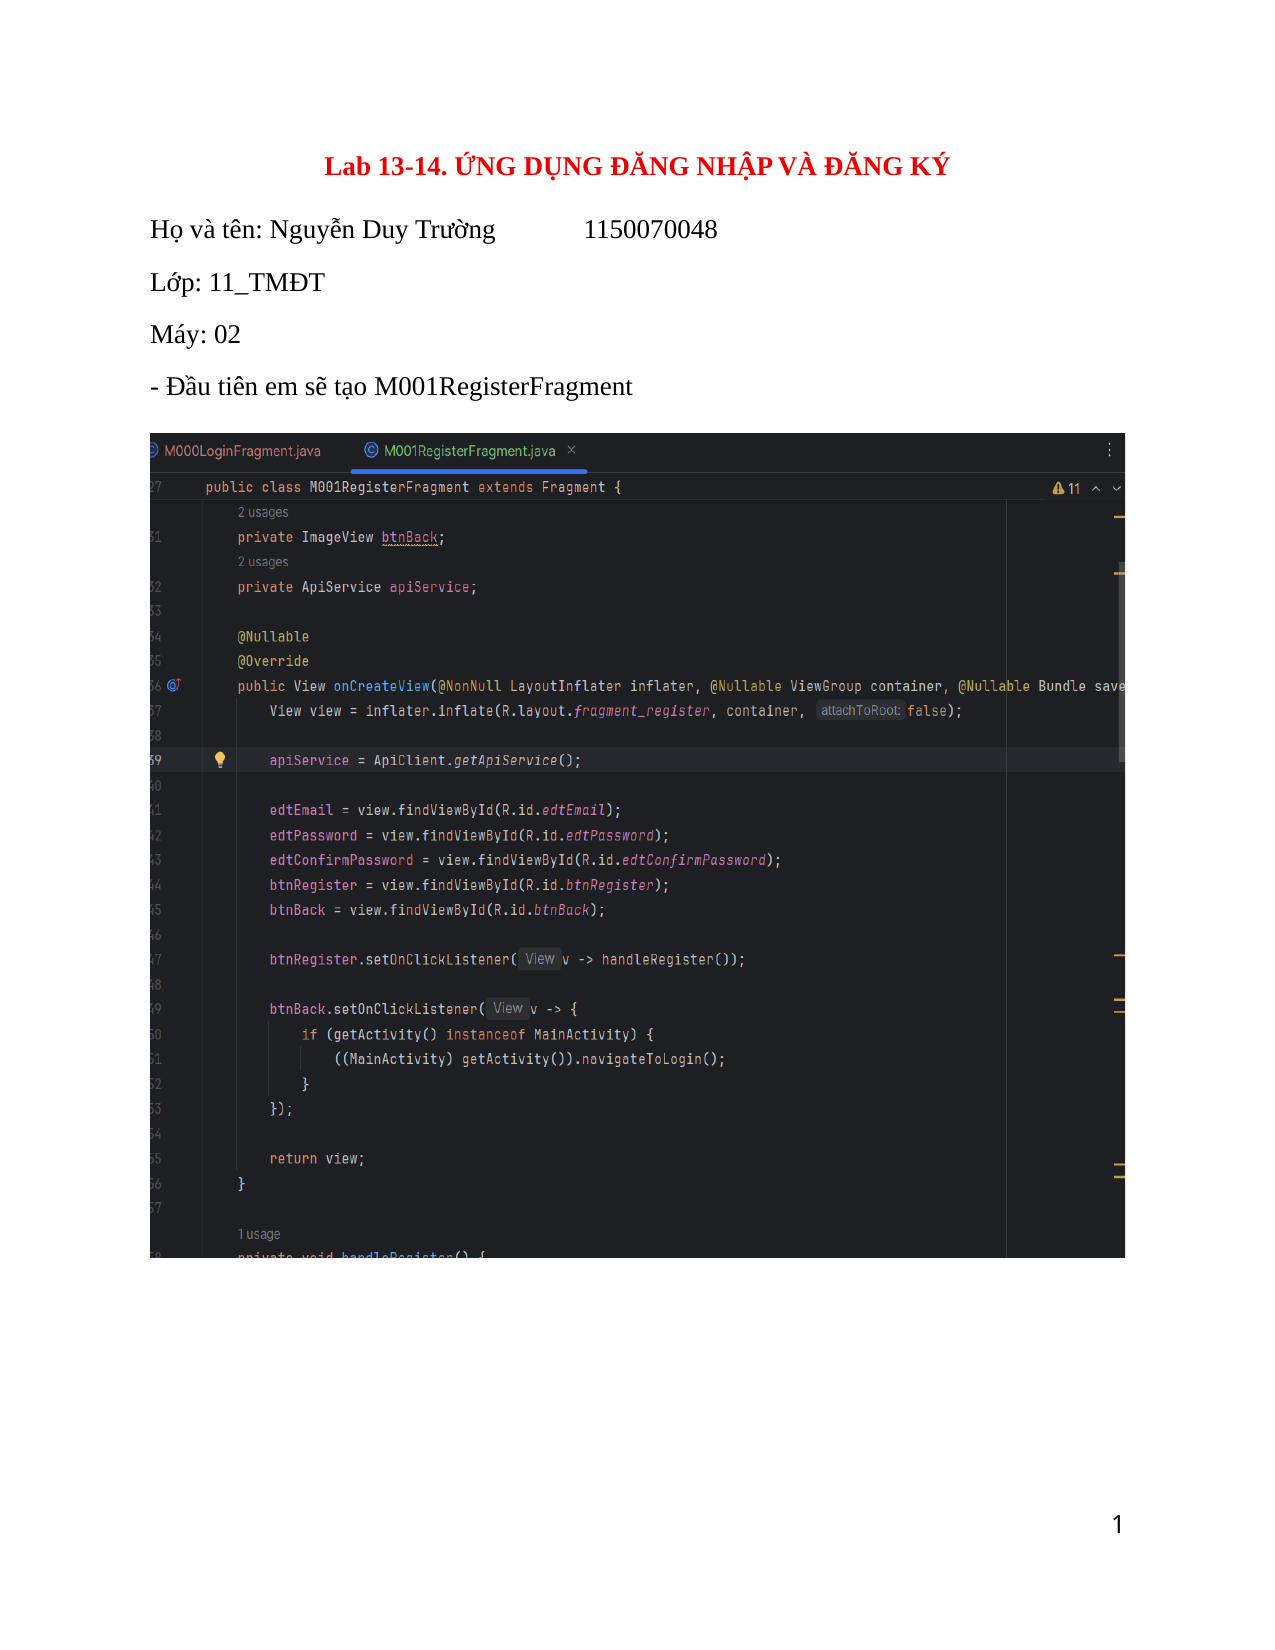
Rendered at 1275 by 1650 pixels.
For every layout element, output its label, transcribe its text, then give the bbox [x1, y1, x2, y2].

text - Đầu tiên em sẽ tạo M001RegisterFragment [150, 371, 1125, 402]
text Họ và tên: Nguyễn Duy Trường 1150070048 [150, 213, 1125, 244]
text Lab 13-14. ỨNG DỤNG ĐĂNG NHẬP VÀ ĐĂNG KÝ [150, 150, 1125, 181]
text Máy: 02 [150, 318, 1125, 349]
text Lớp: 11_TMĐT [150, 266, 1125, 297]
picture [150, 433, 1125, 1258]
